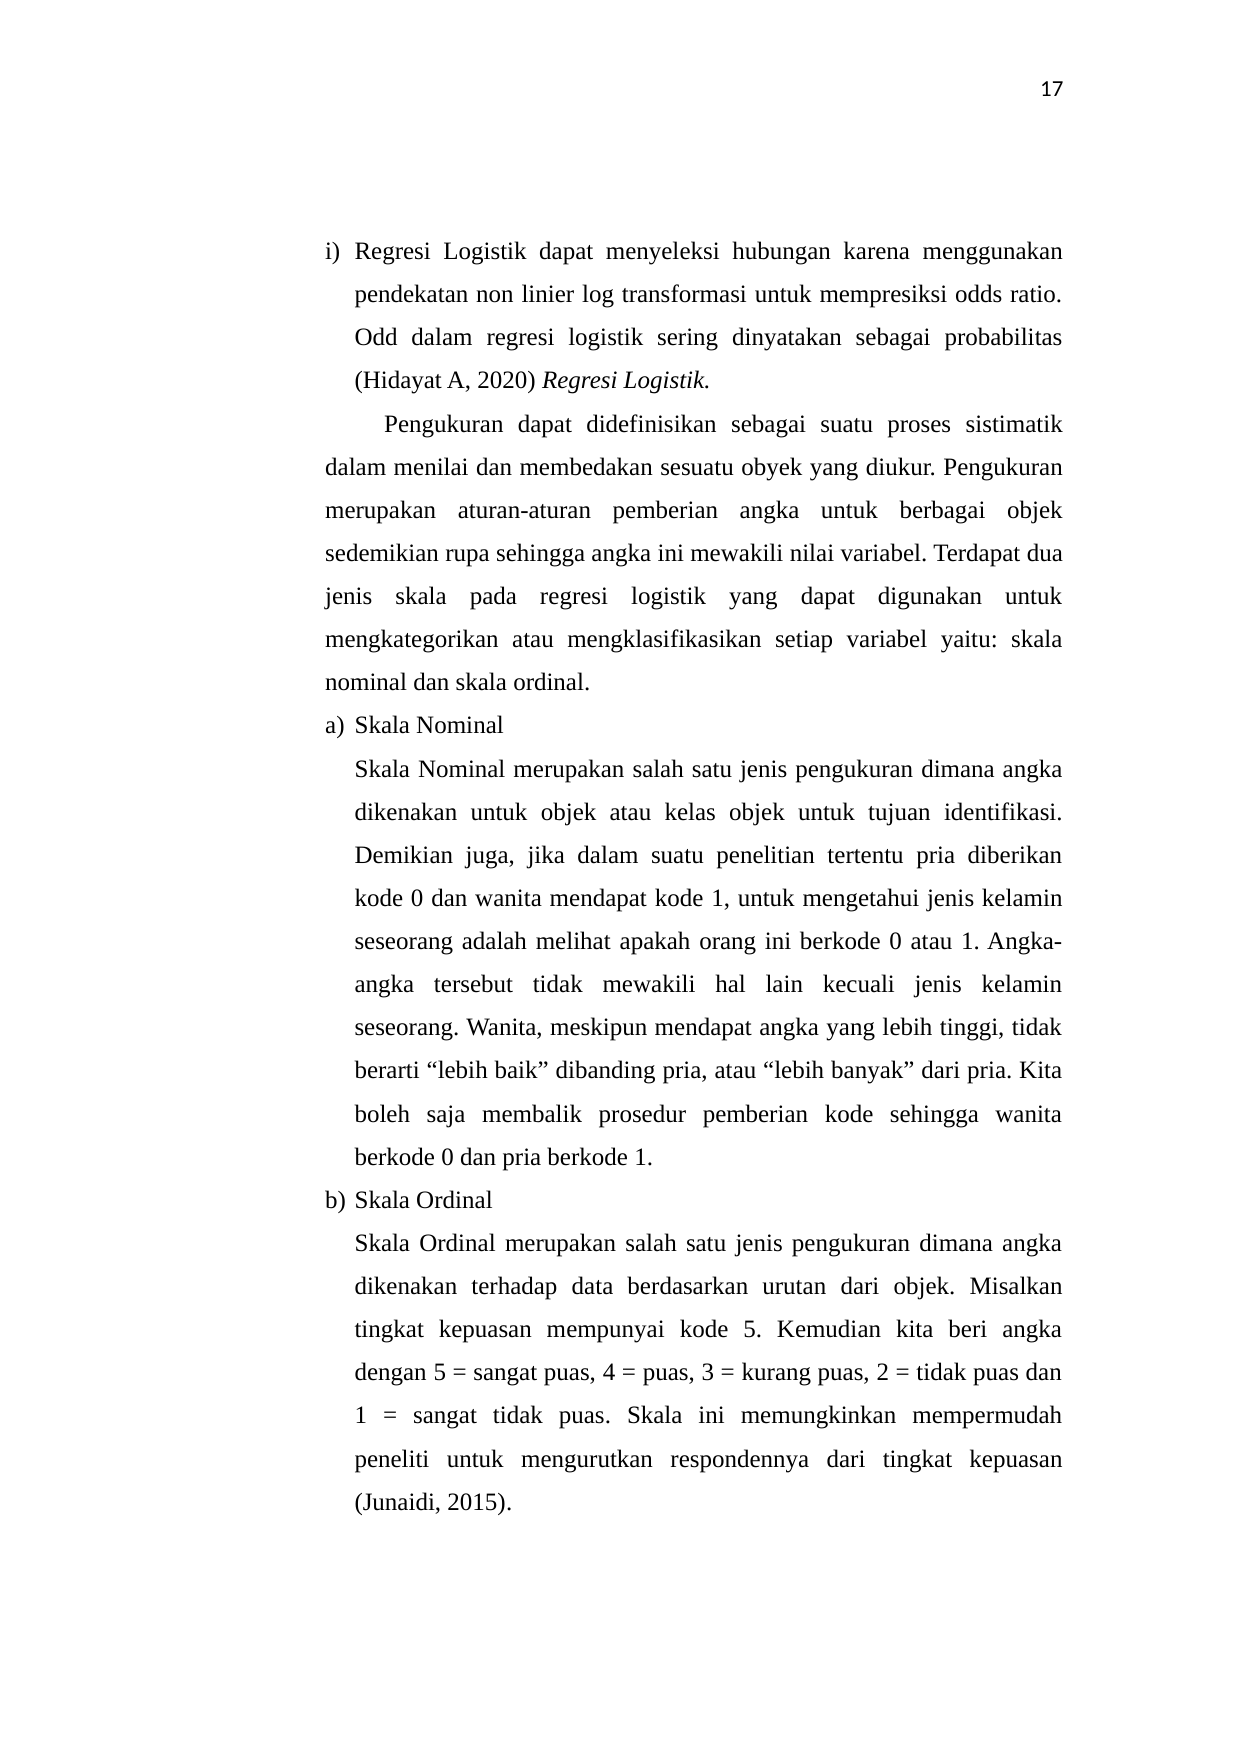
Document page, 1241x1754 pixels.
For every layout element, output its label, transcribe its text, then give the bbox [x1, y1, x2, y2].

list Skala Nominal [325, 711, 1063, 739]
text Skala Nominal merupakan salah satu jenis pengukuran dimana angka dikenakan untuk objek atau kelas objek untuk tujuan identifikasi. Demikian juga, jika dalam suatu penelitian tertentu pria diberikan kode 0 dan wanita mendapat kode 1, untuk mengetahui jenis kelamin seseorang adalah melihat apakah orang ini berkode 0 atau 1. Angka-angka tersebut tidak mewakili hal lain kecuali jenis kelamin seseorang. Wanita, meskipun mendapat angka yang lebih tinggi, tidak berarti “lebih baik” dibanding pria, atau “lebih banyak” dari pria. Kita boleh saja membalik prosedur pemberian kode sehingga wanita berkode 0 dan pria berkode 1. [354, 754, 1063, 1171]
list Regresi Logistik dapat menyeleksi hubungan karena menggunakan pendekatan non linier log transformasi untuk mempresiksi odds ratio. Odd dalam regresi logistik sering dinyatakan sebagai probabilitas (Hidayat A, 2020) Regresi Logistik. [325, 236, 1063, 394]
list Skala Ordinal [325, 1185, 1063, 1214]
text Skala Ordinal merupakan salah satu jenis pengukuran dimana angka dikenakan terhadap data berdasarkan urutan dari objek. Misalkan tingkat kepuasan mempunyai kode 5. Kemudian kita beri angka dengan 5 = sangat puas, 4 = puas, 3 = kurang puas, 2 = tidak puas dan 1 = sangat tidak puas. Skala ini memungkinkan mempermudah peneliti untuk mengurutkan respondennya dari tingkat kepuasan . [354, 1228, 1063, 1516]
list Pengukuran dapat didefinisikan sebagai suatu proses sistimatik dalam menilai dan membedakan sesuatu obyek yang diukur. Pengukuran merupakan aturan-aturan pemberian angka untuk berbagai objek sedemikian rupa sehingga angka ini mewakili nilai variabel. Terdapat dua jenis skala pada regresi logistik yang dapat digunakan untuk mengkategorikan atau mengklasifikasikan setiap variabel yaitu: skala nominal dan skala ordinal. [325, 409, 1063, 696]
